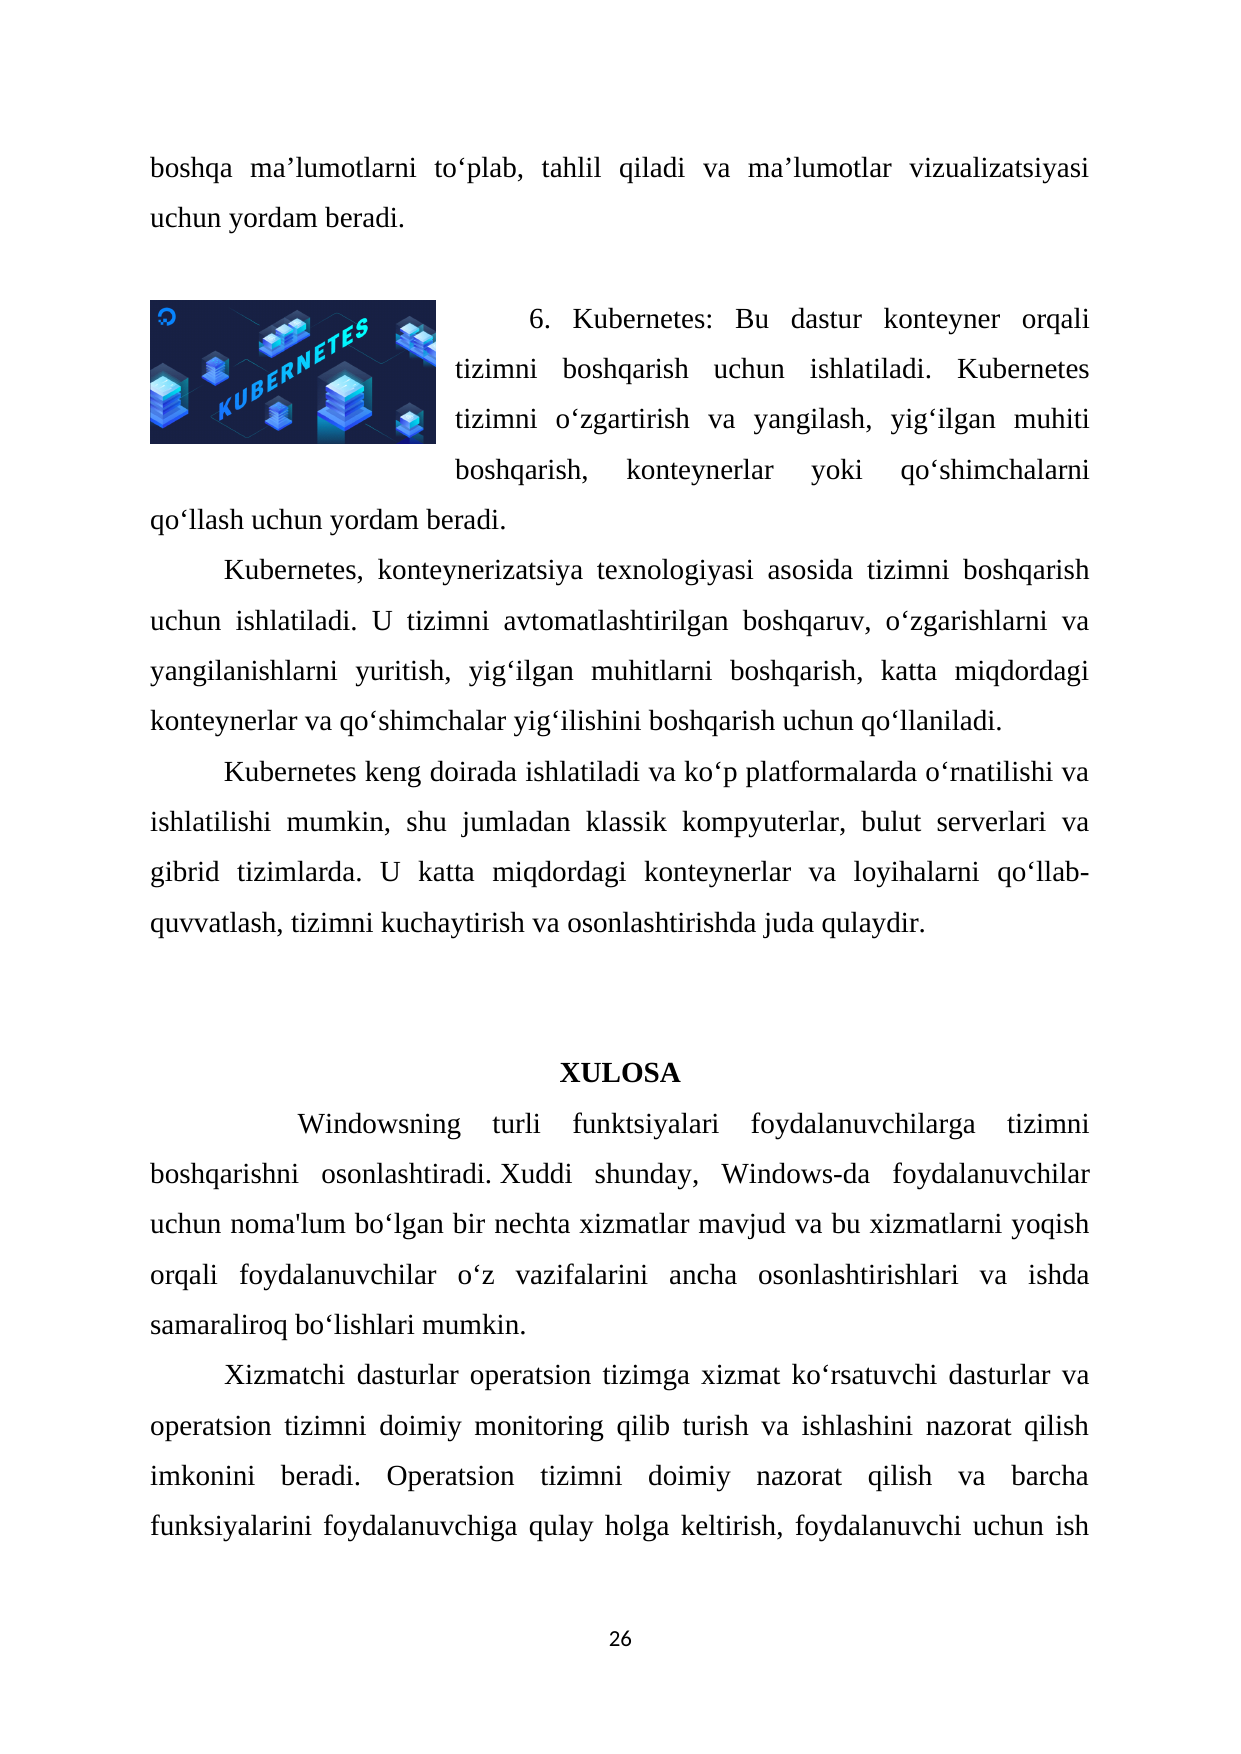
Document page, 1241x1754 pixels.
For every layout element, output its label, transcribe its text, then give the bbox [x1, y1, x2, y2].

text Windowsning turli funktsiyalari foydalanuvchilarga tizimni boshqarishni osonlashtiradi. Xuddi shunday, Windows-da foydalanuvchilar uchun noma'lum bo‘lgan bir nechta xizmatlar mavjud va bu xizmatlarni yoqish orqali foydalanuvchilar o‘z vazifalarini ancha osonlashtirishlari va ishda samaraliroq bo‘lishlari mumkin. [150, 1106, 1090, 1341]
text XULOSA [150, 1056, 1090, 1089]
text Kubernetes keng doirada ishlatiladi va ko‘p platformalarda o‘rnatilishi va ishlatilishi mumkin, shu jumladan klassik kompyuterlar, bulut serverlari va gibrid tizimlarda. U katta miqdordagi konteynerlar va loyihalarni qo‘llab-quvvatlash, tizimni kuchaytirish va osonlashtirishda juda qulaydir. [150, 754, 1090, 938]
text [150, 1357, 1090, 1542]
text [150, 150, 1090, 234]
text 6. Kubernetes: Bu dastur konteyner orqali tizimni boshqarish uchun ishlatiladi. Kubernetes tizimni o‘zgartirish va yangilash, yig‘ilgan muhiti boshqarish, konteynerlar yoki qo‘shimchalarni qo‘llash uchun yordam beradi. [150, 301, 1090, 536]
text Kubernetes, konteynerizatsiya texnologiyasi asosida tizimni boshqarish uchun ishlatiladi. U tizimni avtomatlashtirilgan boshqaruv, o‘zgarishlarni va yangilanishlarni yuritish, yig‘ilgan muhitlarni boshqarish, katta miqdordagi konteynerlar va qo‘shimchalar yig‘ilishini boshqarish uchun qo‘llaniladi. [150, 552, 1090, 737]
